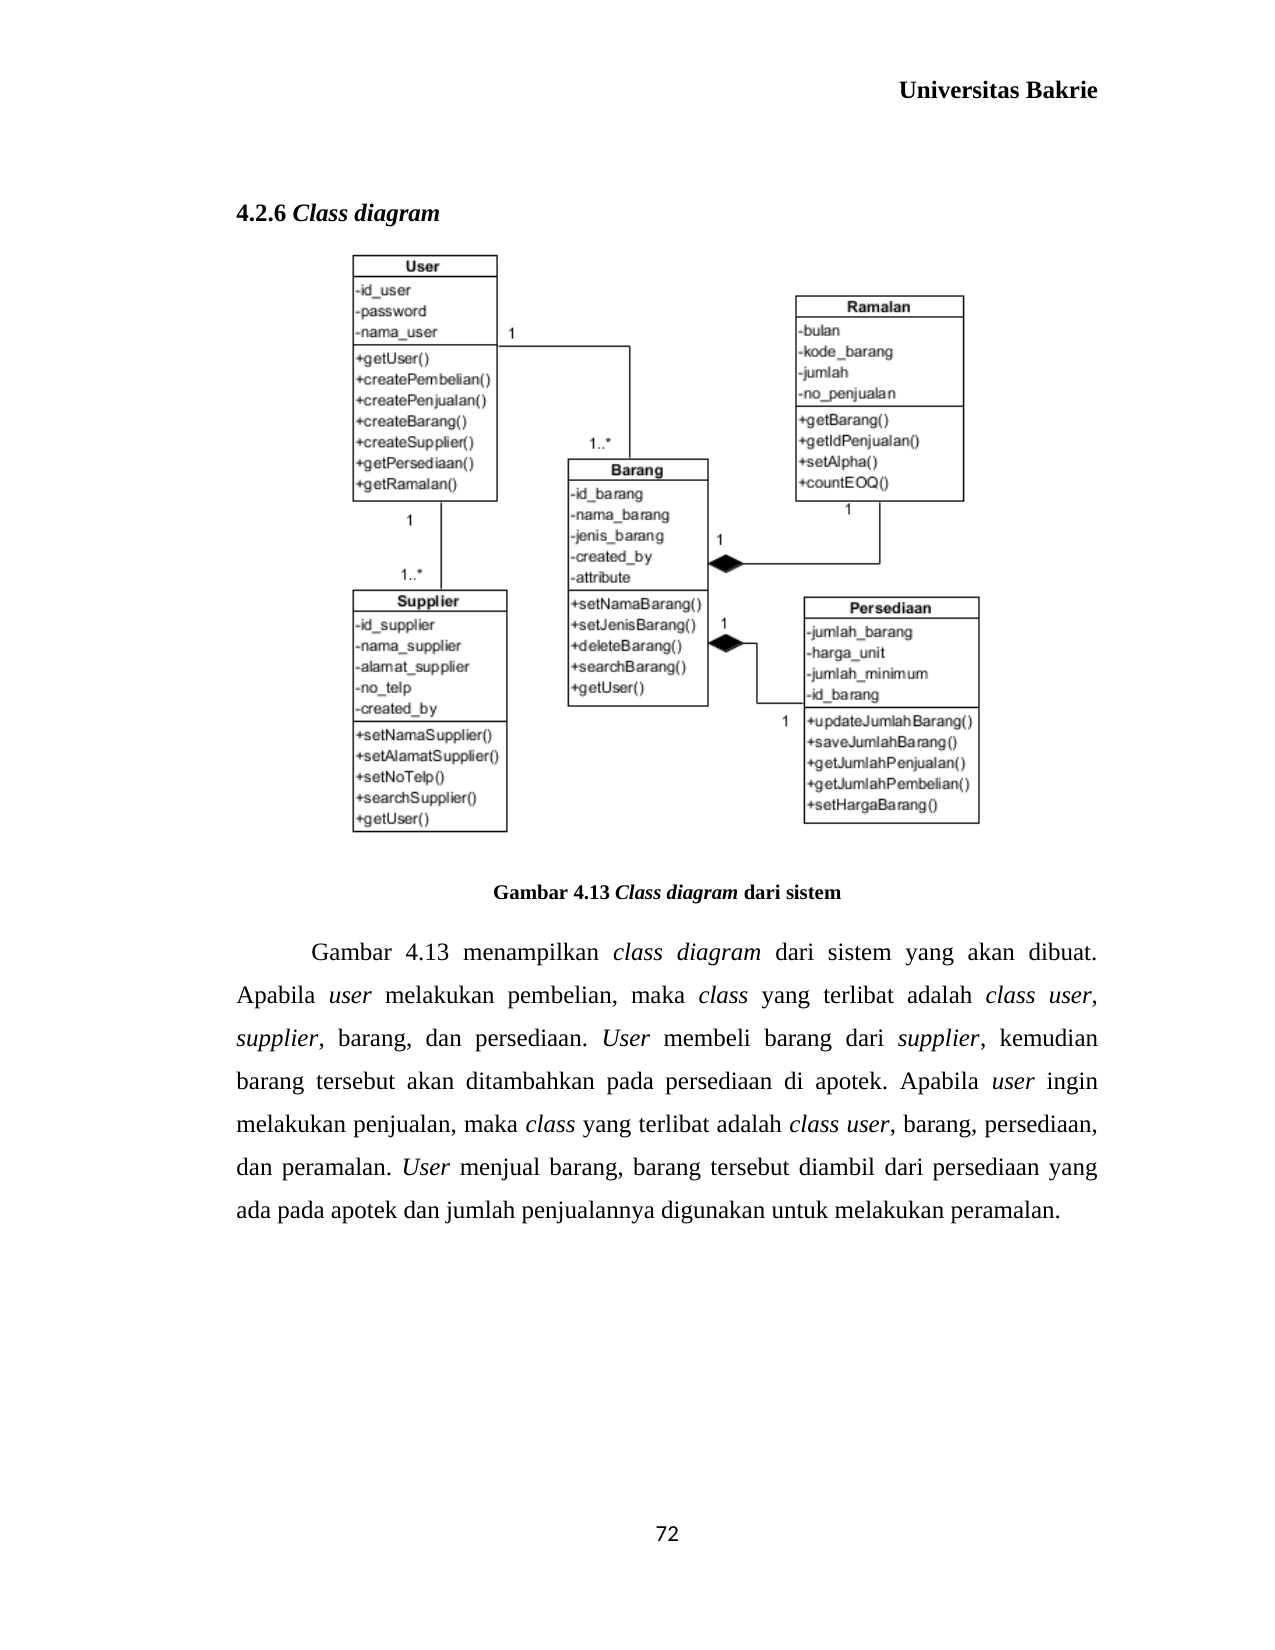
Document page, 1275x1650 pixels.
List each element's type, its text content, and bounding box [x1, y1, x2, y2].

subtitle 4.2.6 Class diagram [236, 198, 1098, 227]
text Gambar 4.13 Class diagram dari sistem [236, 880, 1098, 904]
text Gambar 4.13 menampilkan class diagram dari sistem yang akan dibuat. Apabila user melakukan pembelian, maka class yang terlibat adalah class user, supplier, barang, dan persediaan. User membeli barang dari supplier, kemudian barang tersebut akan ditambahkan pada persediaan di apotek. Apabila user ingin melakukan penjualan, maka class yang terlibat adalah class user, barang, persediaan, dan peramalan. User menjual barang, barang tersebut diambil dari persediaan yang ada pada apotek dan jumlah penjualannya digunakan untuk melakukan peramalan. [236, 937, 1098, 1224]
picture [322, 231, 1012, 845]
